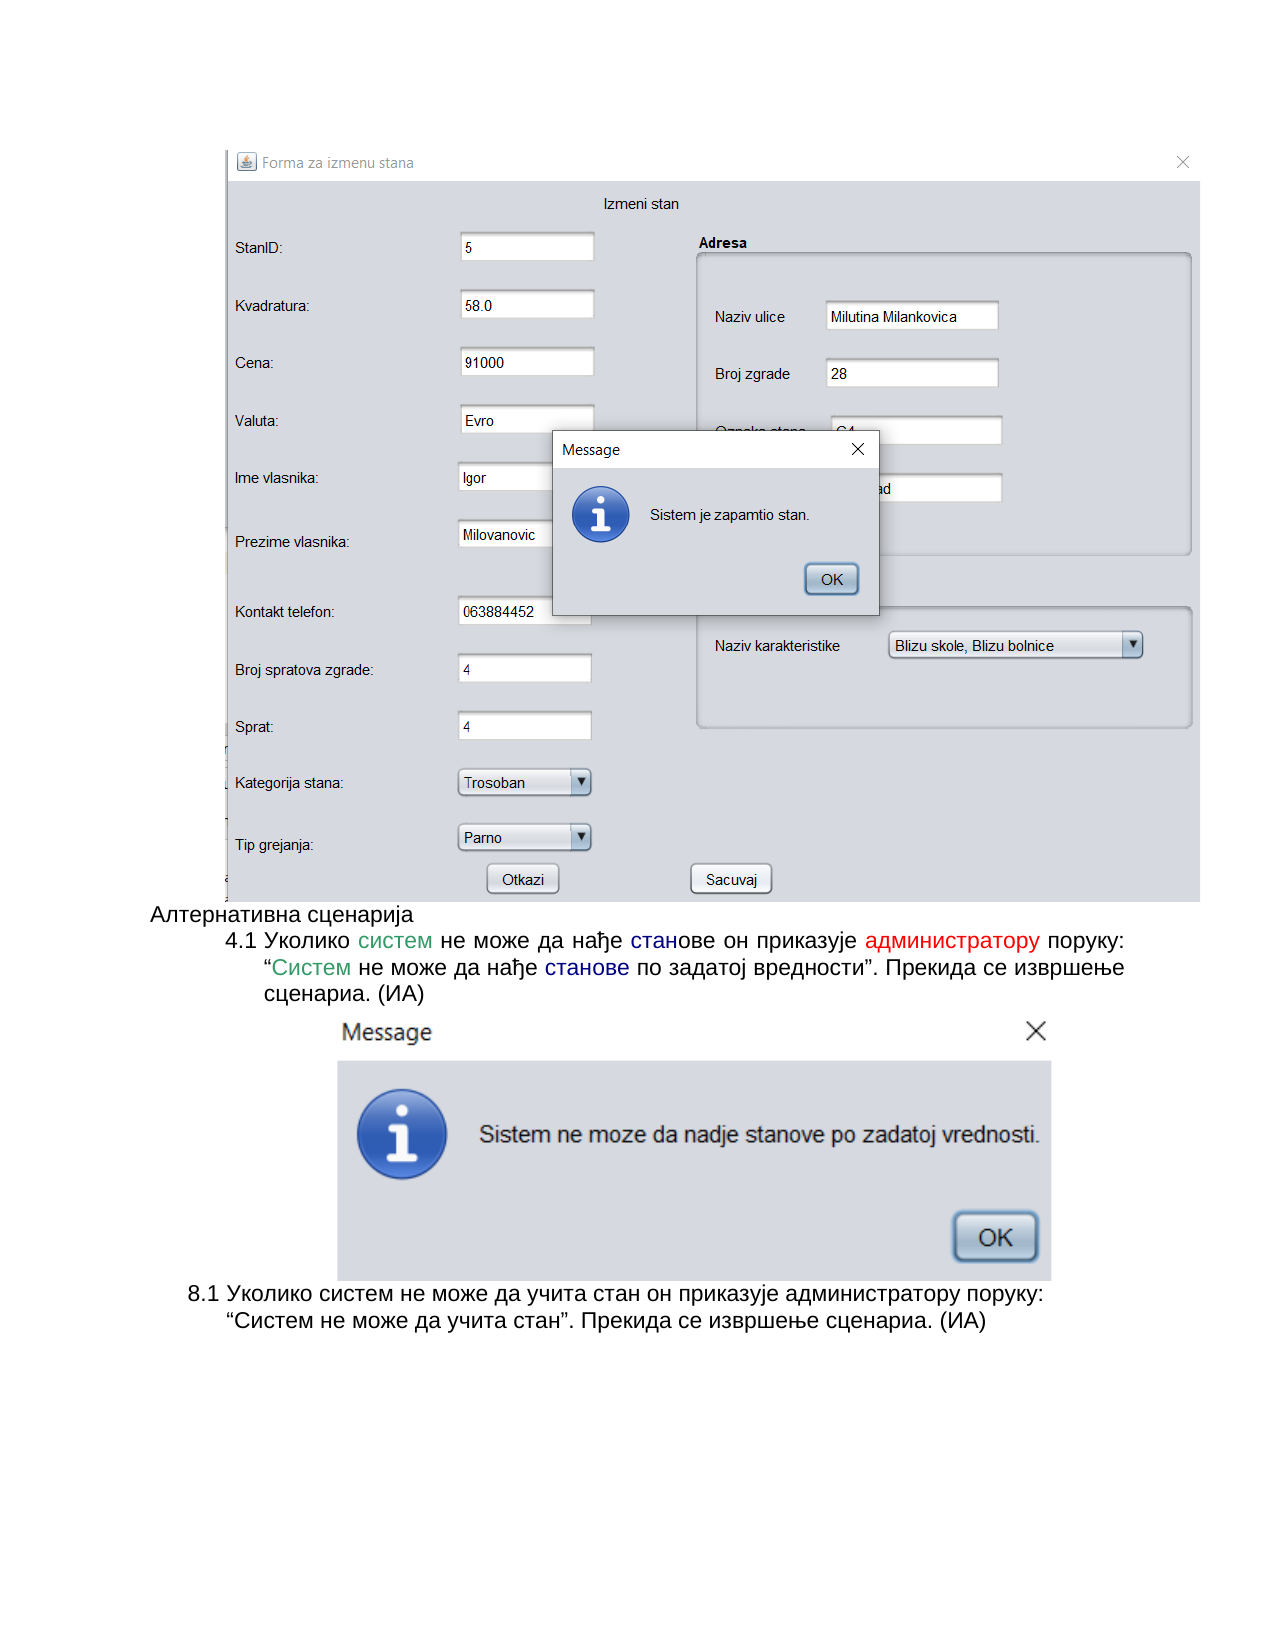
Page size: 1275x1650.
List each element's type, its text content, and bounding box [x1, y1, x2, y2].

list Уколико систем не може да нађе станове он приказује администратору поруку: “Систем не може да нађе станове по задатој вредности”. Прекида се извршење сценариа. (ИА) [225, 927, 1125, 1007]
picture [225, 150, 1200, 902]
picture [337, 1006, 1052, 1281]
list Уколико систем не може да учита стан он приказује администратору поруку: “Систем не може да учита стан”. Прекида се извршење сценариа. (ИА) [187, 1280, 1125, 1333]
text Алтернативна сценарија [150, 901, 1125, 927]
